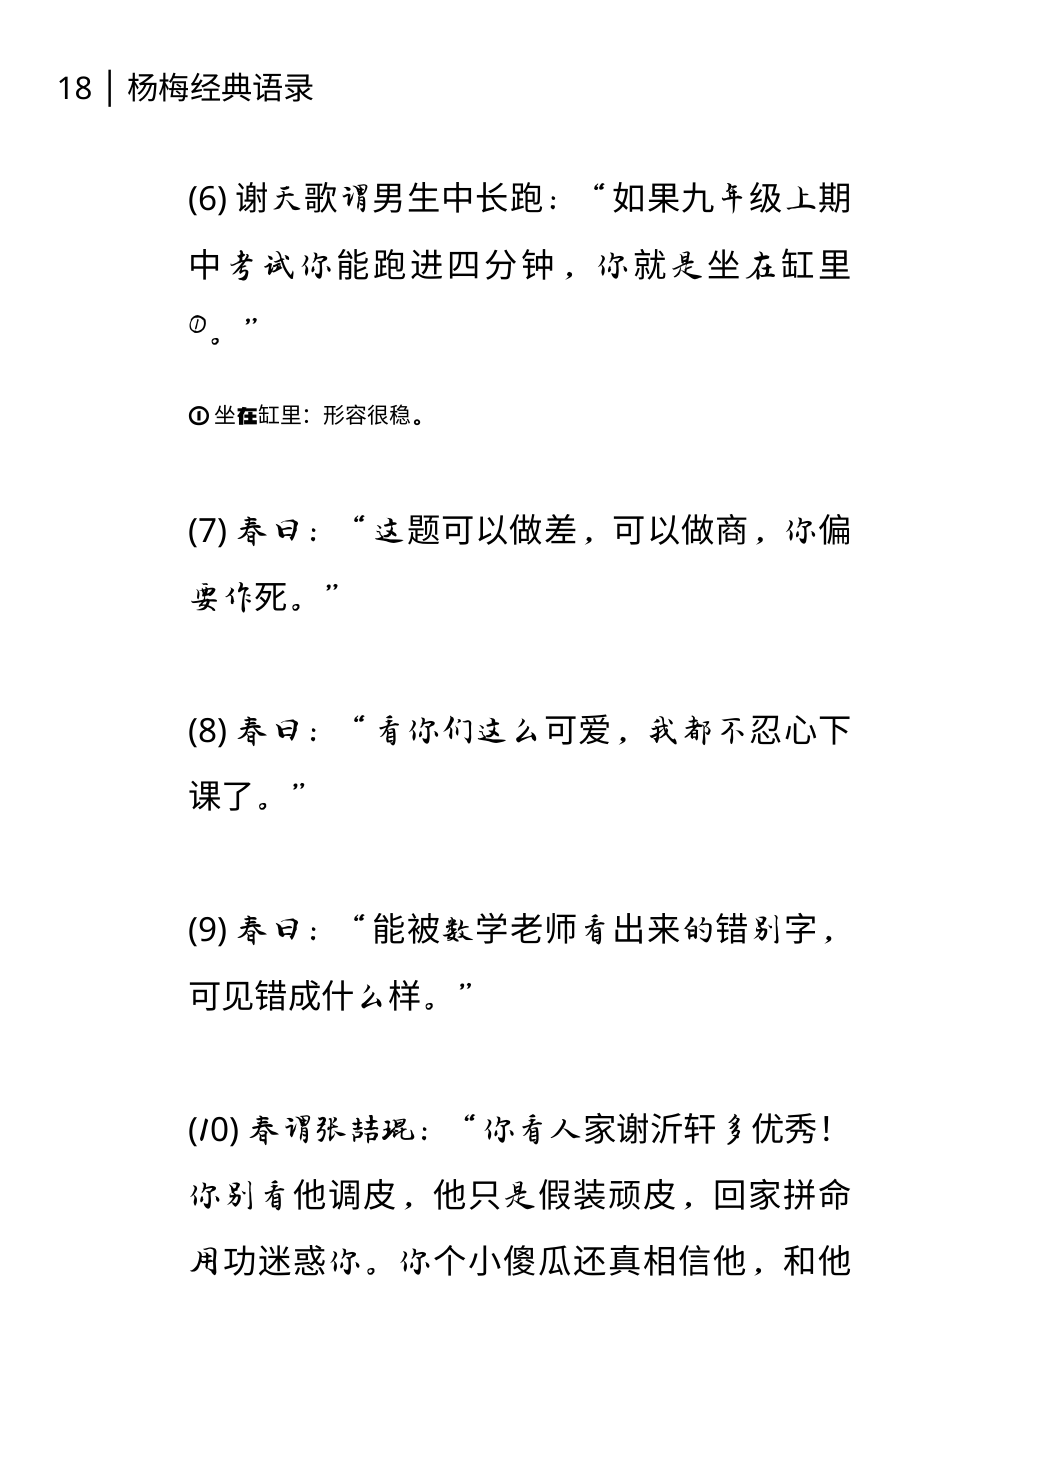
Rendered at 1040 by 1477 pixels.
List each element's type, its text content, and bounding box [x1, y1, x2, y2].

list 谢天歌谓男生中长跑：“如果九年级上期中考试你能跑进四分钟，你就是坐在缸里①。” [188, 166, 852, 366]
text ①坐在缸里：形容很稳。 [188, 399, 852, 432]
list 春曰：“能被数学老师看出来的错别字，可见错成什么样。” [188, 897, 852, 1030]
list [188, 1097, 852, 1296]
list 春曰：“看你们这么可爱，我都不忍心下课了。” [188, 698, 852, 831]
list 春曰：“这题可以做差，可以做商，你偏要作死。” [188, 499, 852, 632]
